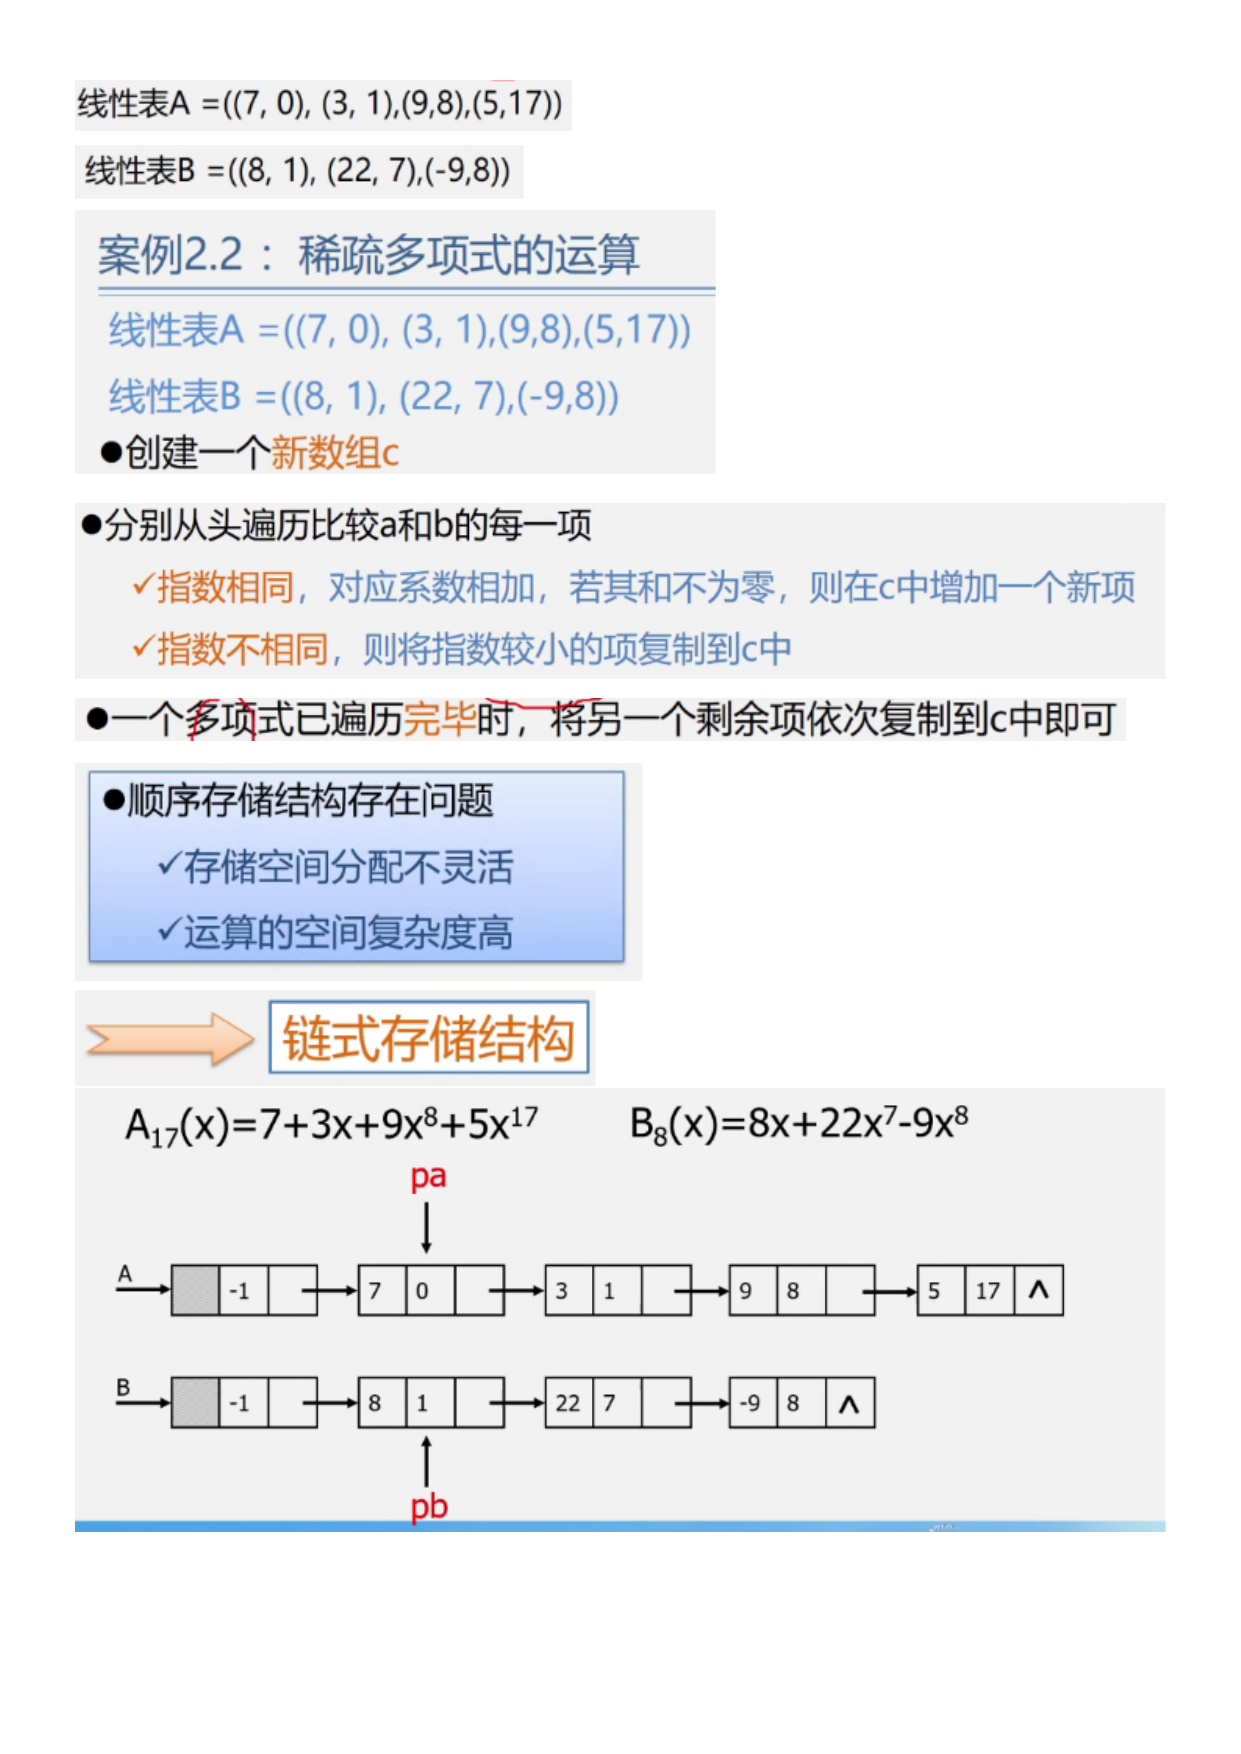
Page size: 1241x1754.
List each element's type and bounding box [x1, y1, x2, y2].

picture [75, 145, 524, 199]
picture [75, 80, 572, 131]
picture [75, 763, 643, 981]
picture [75, 503, 1166, 679]
picture [75, 698, 1127, 741]
picture [75, 990, 596, 1086]
picture [75, 210, 716, 474]
picture [75, 1088, 1166, 1532]
